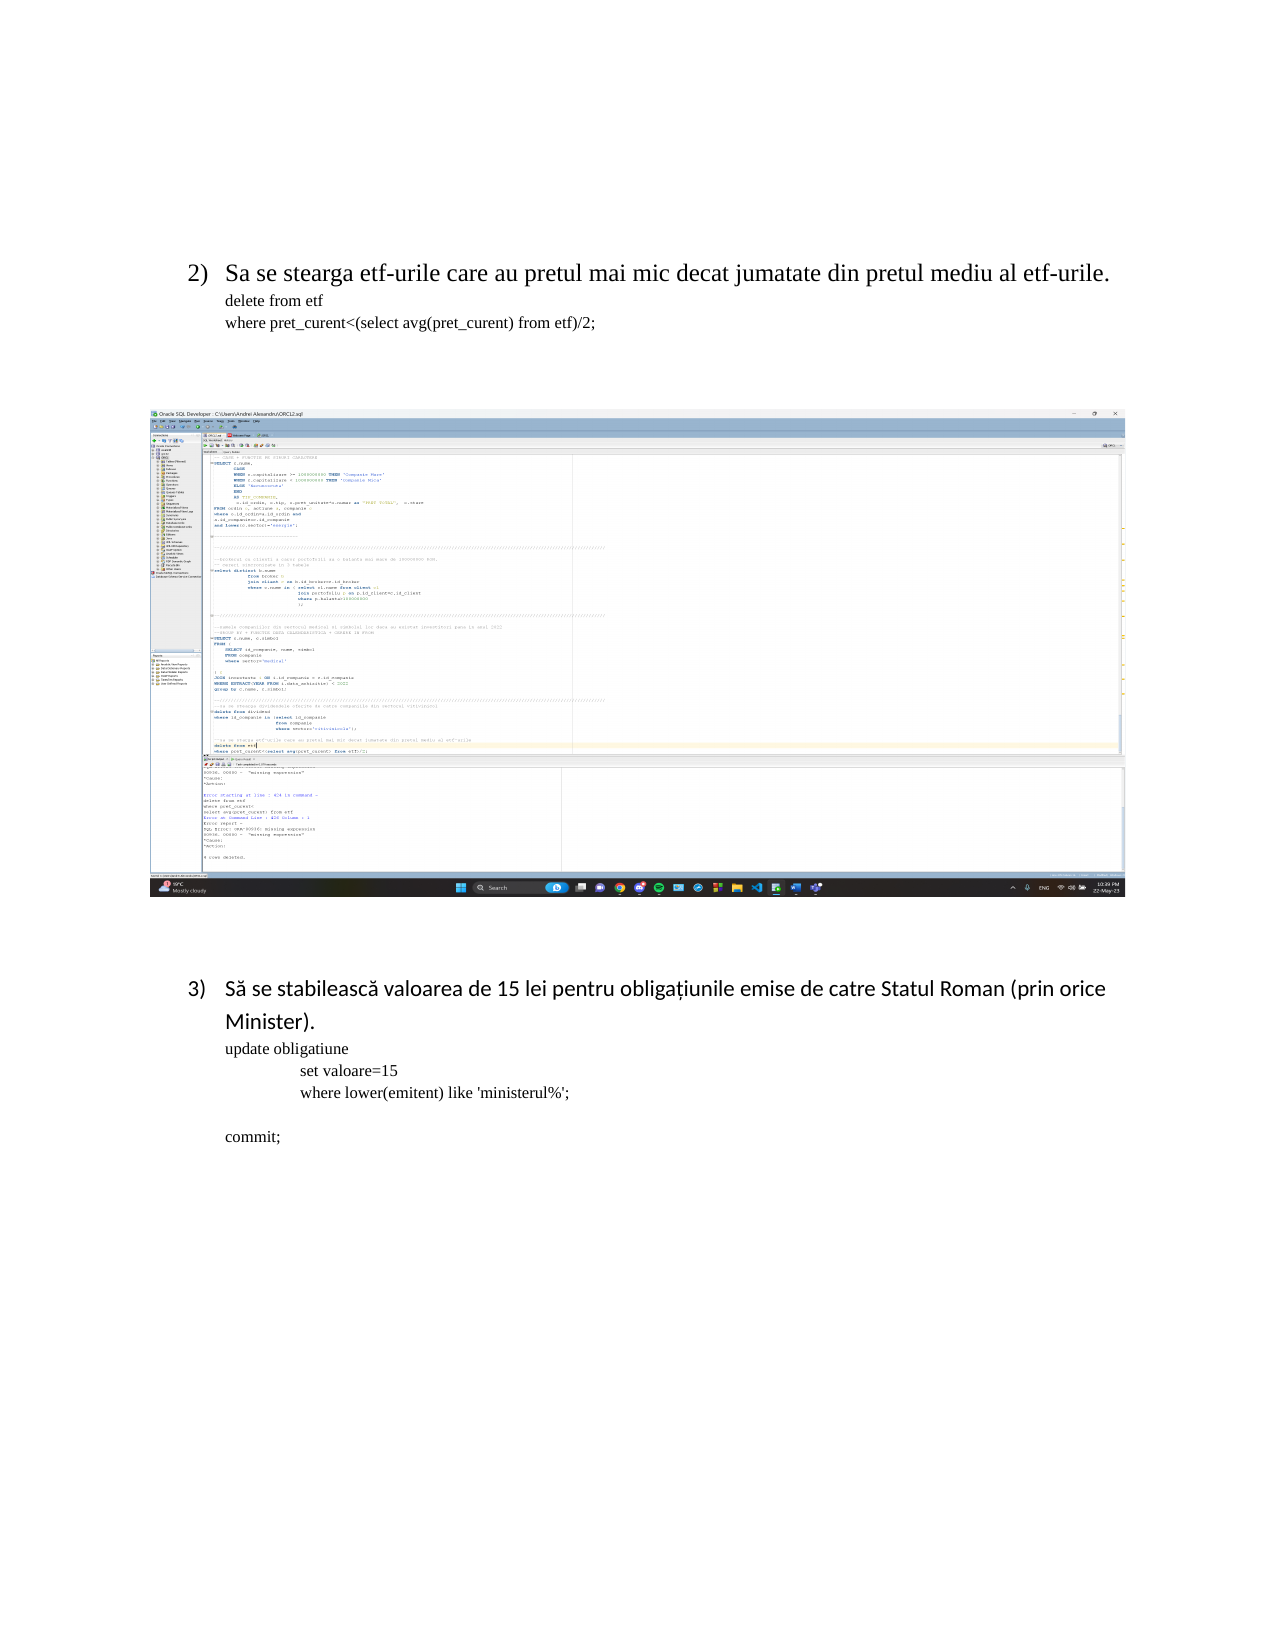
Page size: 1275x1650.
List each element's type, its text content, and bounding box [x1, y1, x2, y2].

list commit; [225, 1127, 1125, 1146]
list Să se stabilească valoarea de 15 lei pentru obligațiunile emise de catre Statul Roman (prin orice Minister). [187, 974, 1125, 1035]
list where pret_curent<(select avg(pret_curent) from etf)/2; [225, 313, 1125, 332]
list update obligatiune [225, 1039, 1125, 1058]
picture [150, 409, 1125, 897]
list Sa se stearga etf-urile care au pretul mai mic decat jumatate din pretul mediu al etf-urile. [187, 258, 1125, 286]
list set valoare=15 [225, 1061, 1125, 1080]
list delete from etf [225, 291, 1125, 310]
list where lower(emitent) like 'ministerul%'; [225, 1083, 1125, 1102]
